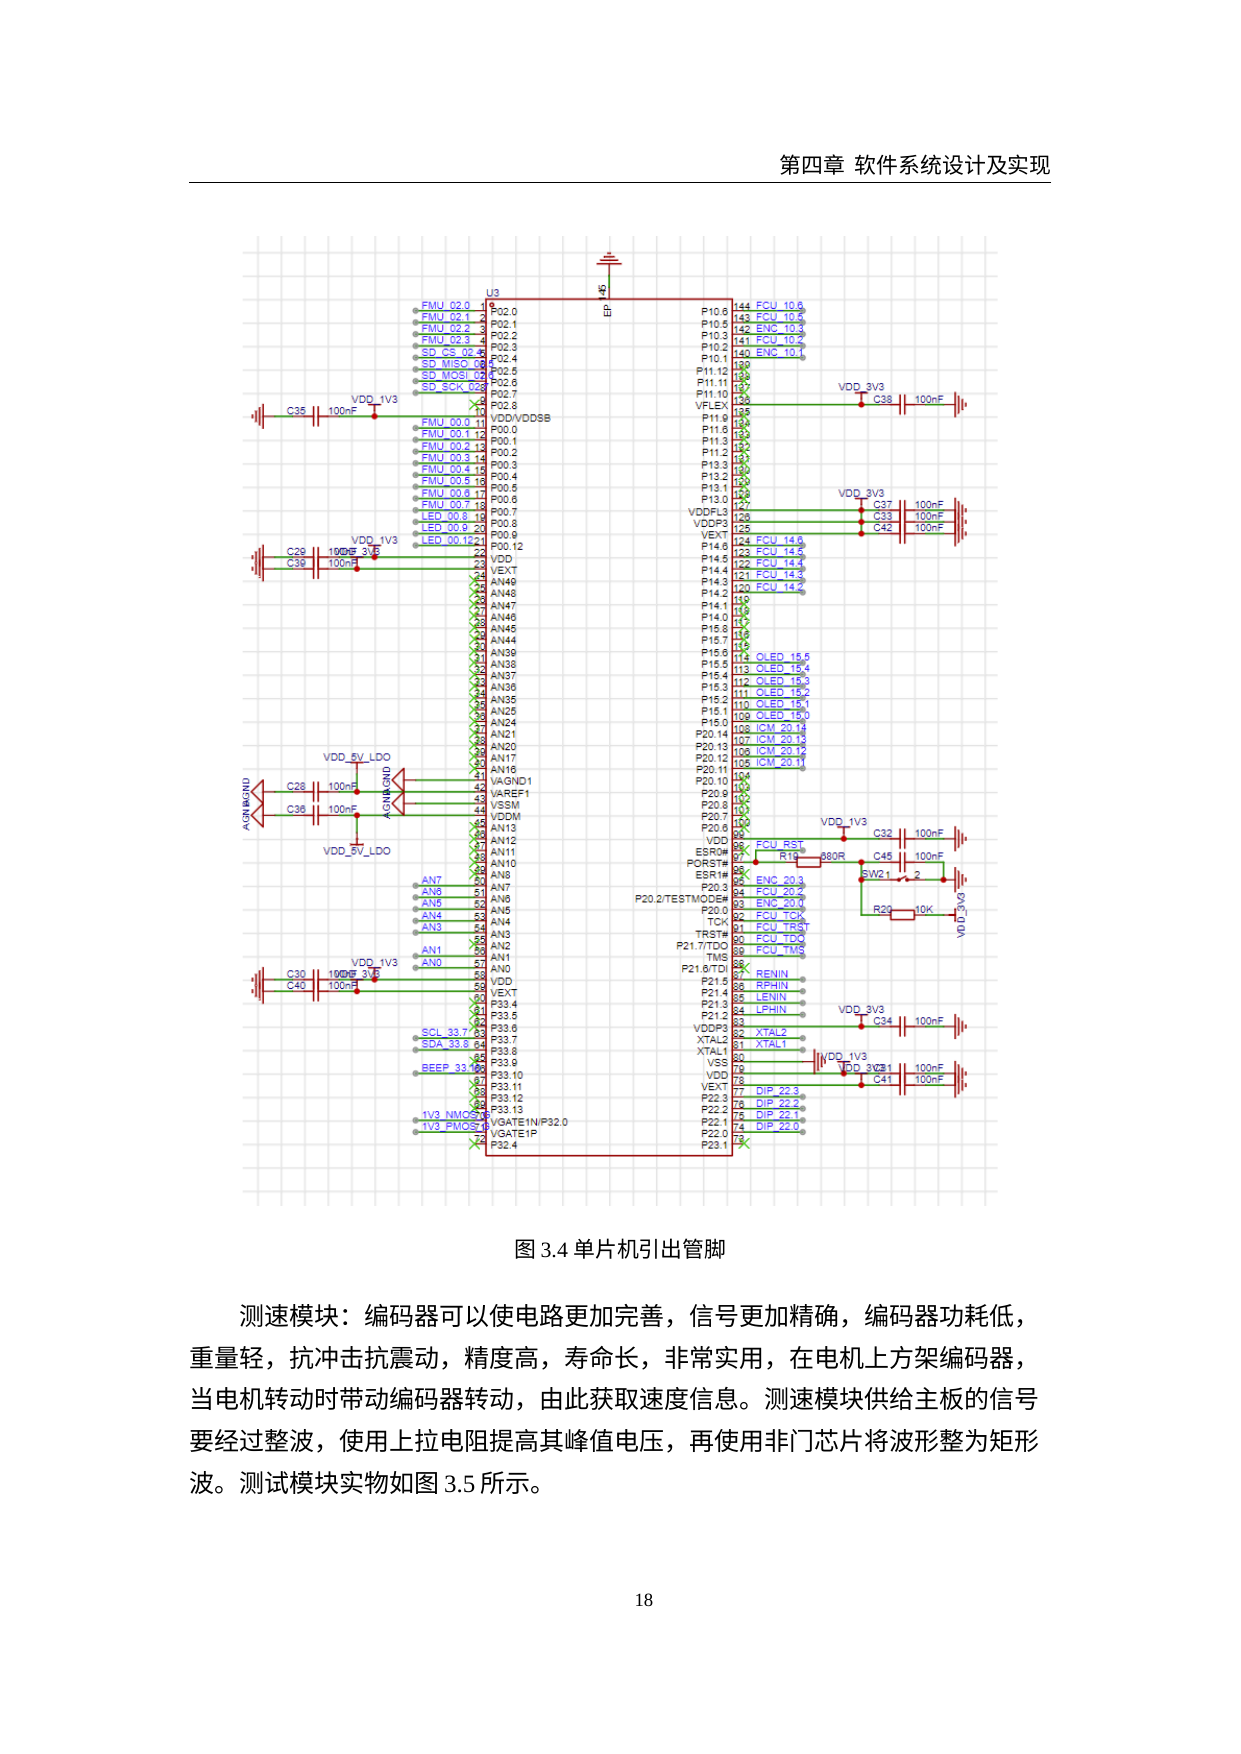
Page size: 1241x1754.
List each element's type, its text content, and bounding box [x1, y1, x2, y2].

text 测速模块：编码器可以使电路更加完善，信号更加精确，编码器功耗低，重量轻，抗冲击抗震动，精度高，寿命长，非常实用，在电机上方架编码器，当电机转动时带动编码器转动，由此获取速度信息。测速模块供给主板的信号要经过整波，使用上拉电阻提高其峰值电压，再使用非门芯片将波形整为矩形波。测试模块实物如图3.5所示。 [189, 1292, 1051, 1500]
text 图3.4 单片机引出管脚 [189, 1232, 1051, 1264]
picture [242, 236, 998, 1206]
